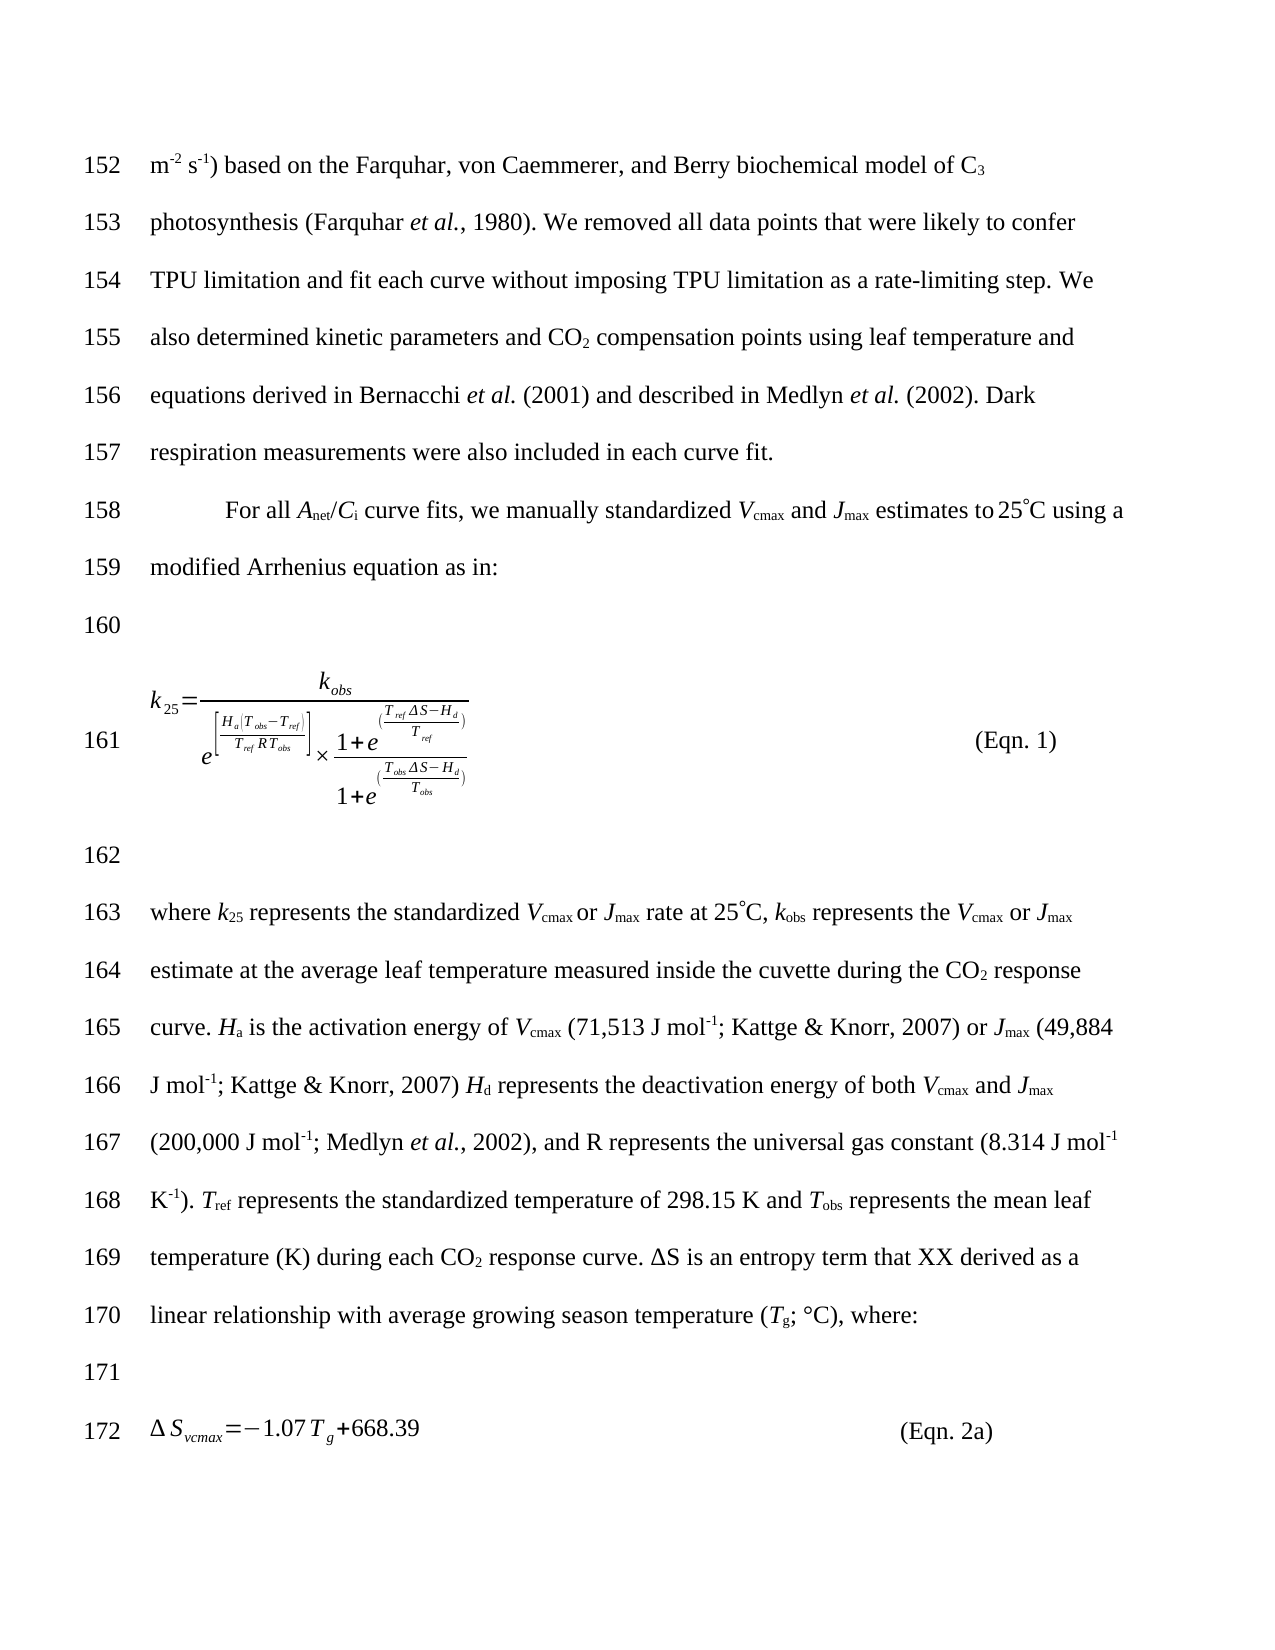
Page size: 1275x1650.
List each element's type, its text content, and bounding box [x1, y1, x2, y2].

text (Eqn. 2a) [150, 1415, 1125, 1446]
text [150, 150, 1125, 466]
text where k25 represents the standardized Vcmax or Jmax rate at 25C, kobs represents the Vcmax or Jmax estimate at the average leaf temperature measured inside the cuvette during the CO2 response curve. Ha is the activation energy of Vcmax (71,513 J mol-1; Kattge & Knorr, 2007) or Jmax (49,884 J mol-1; Kattge & Knorr, 2007) Hd represents the deactivation energy of both Vcmax and Jmax (200,000 J mol-1; Medlyn et al., 2002), and R represents the universal gas constant (8.314 J mol-1 K-1). Tref represents the standardized temperature of 298.15 K and Tobs represents the mean leaf temperature (K) during each CO2 response curve. ΔS is an entropy term that XX derived as a linear relationship with average growing season temperature (Tg; °C), where: [150, 897, 1125, 1328]
text (Eqn. 1) [150, 667, 1125, 811]
text For all Anet/Ci curve fits, we manually standardized Vcmax and Jmax estimates to 25C using a modified Arrhenius equation as in: [150, 495, 1125, 581]
